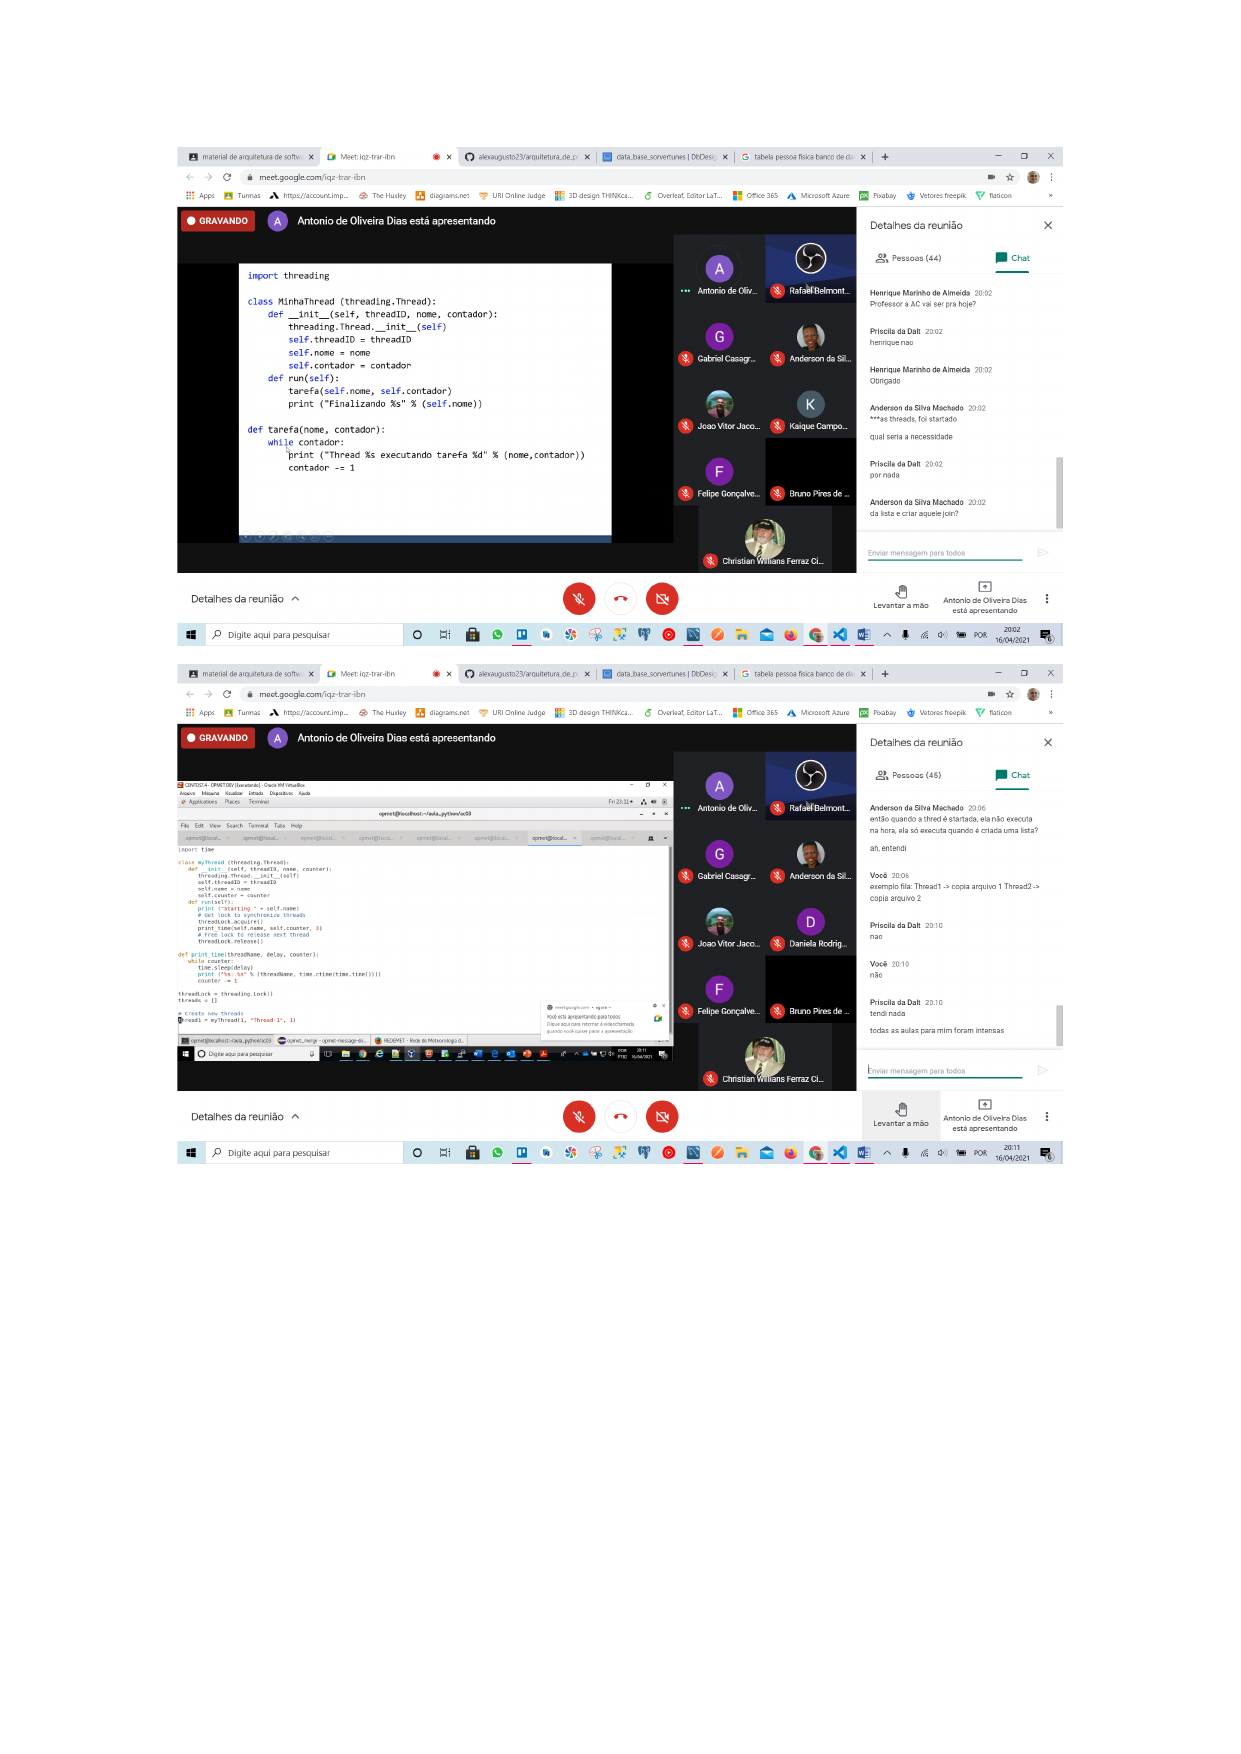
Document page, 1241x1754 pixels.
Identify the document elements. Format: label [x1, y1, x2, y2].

picture [177, 147, 1063, 646]
picture [177, 664, 1063, 1164]
